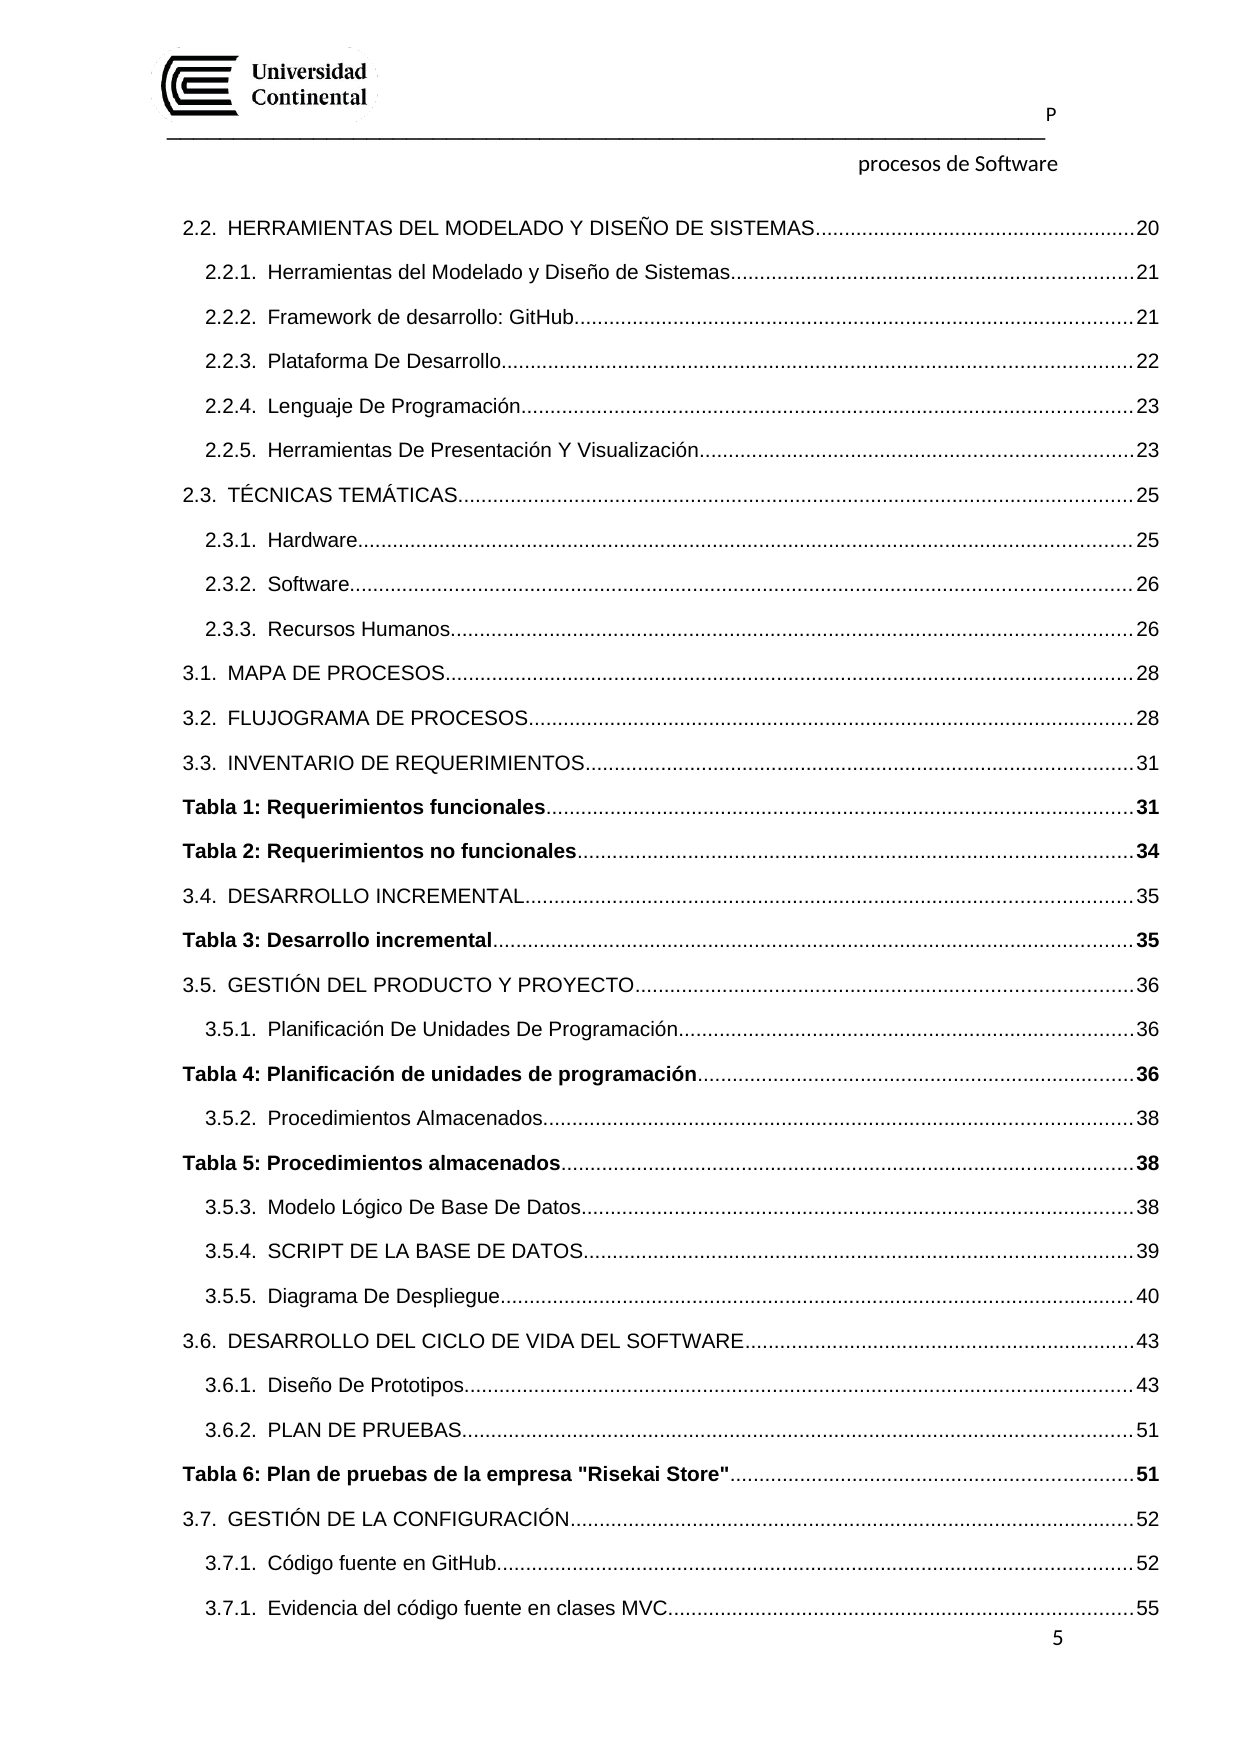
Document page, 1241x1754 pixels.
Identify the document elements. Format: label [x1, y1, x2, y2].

picture [141, 44, 383, 122]
